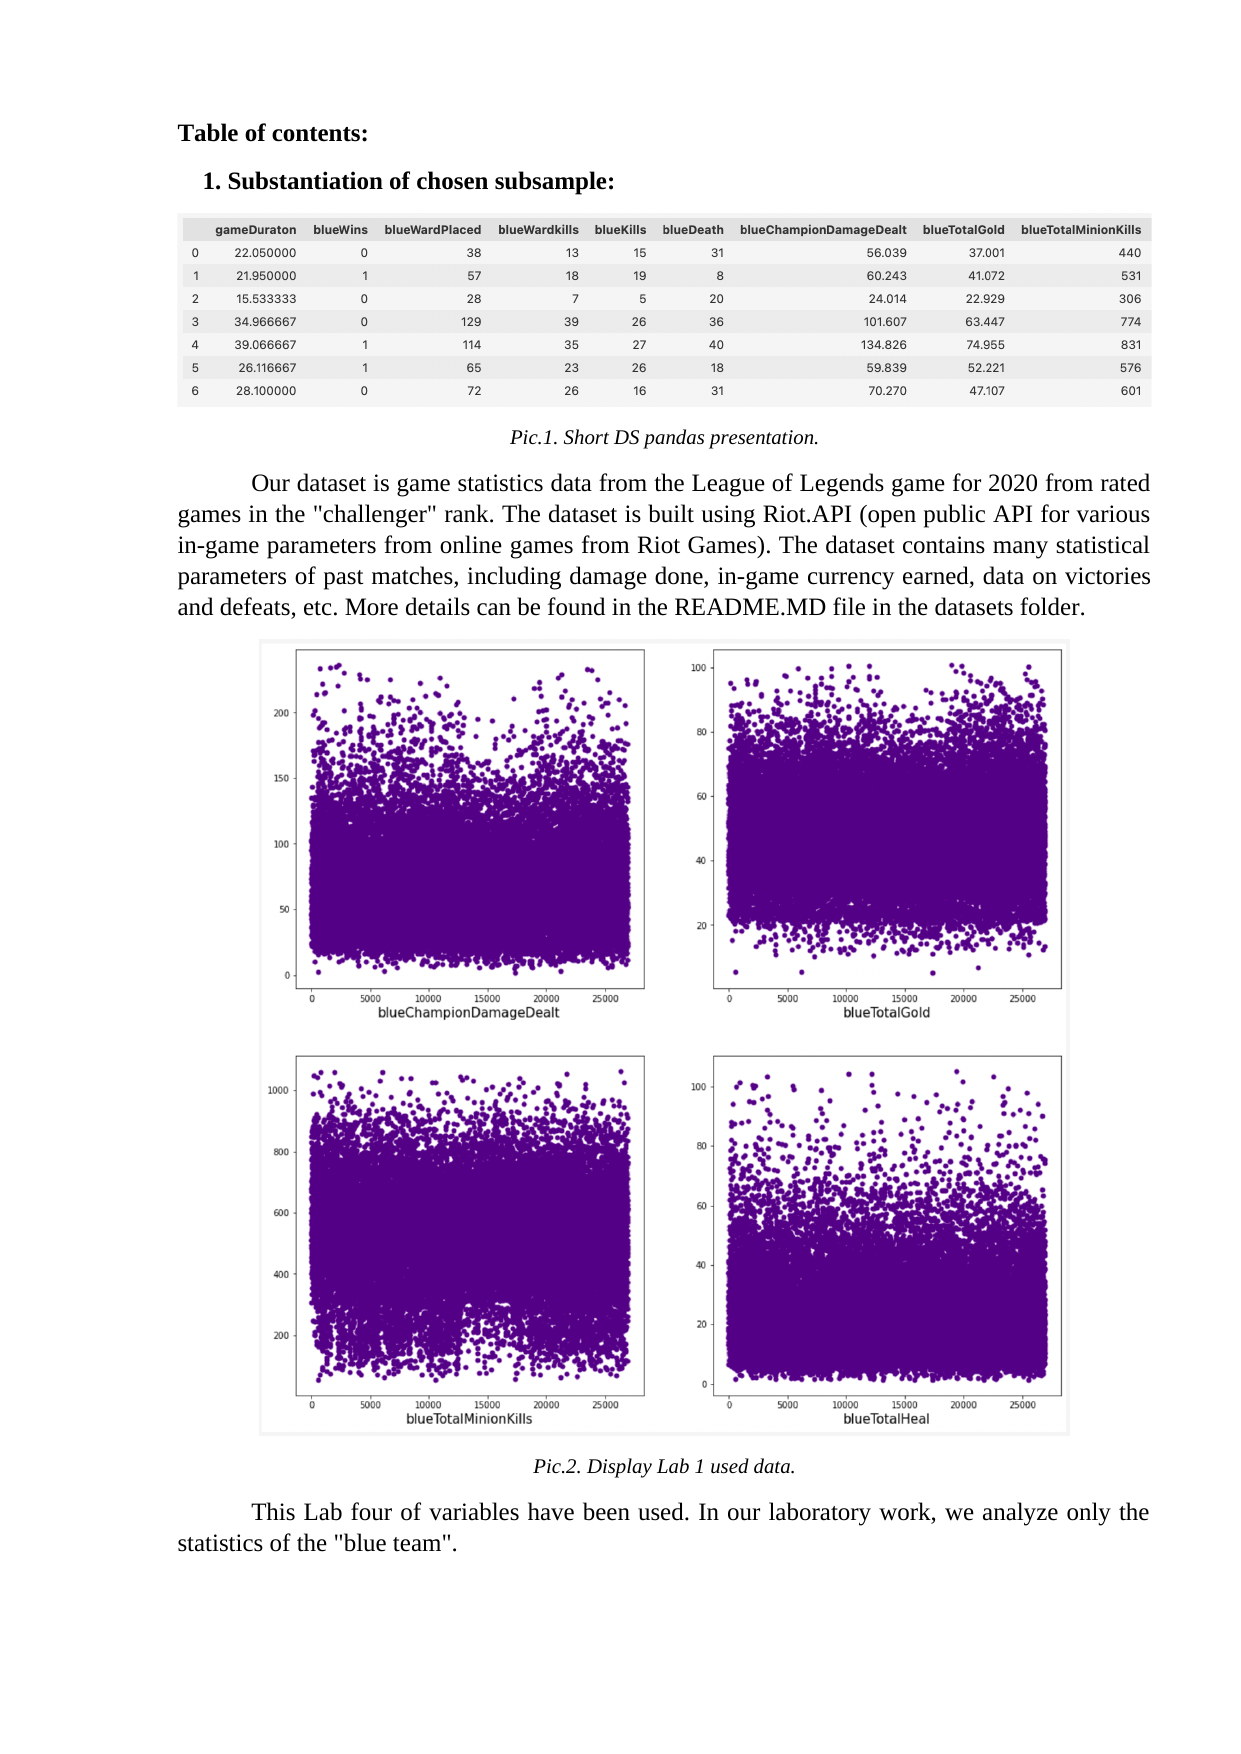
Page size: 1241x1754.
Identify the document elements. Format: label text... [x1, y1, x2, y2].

text This Lab four of variables have been used. In our laboratory work, we analyze only the statistics of the "blue team". [177, 1497, 1152, 1556]
picture [177, 213, 1152, 407]
text Table of contents: [177, 118, 1152, 147]
text Pic.1. Short DS pandas presentation. [177, 425, 1152, 449]
text Pic.2. Display Lab 1 used data. [177, 1454, 1152, 1478]
picture [258, 639, 1070, 1436]
text Our dataset is game statistics data from the League of Legends game for 2020 from rated games in the "challenger" rank. The dataset is built using Riot.API (open public API for various in-game parameters from online games from Riot Games). The dataset contains many statistical parameters of past matches, including damage done, in-game currency earned, data on victories and defeats, etc. More details can be found in the README.MD file in the datasets folder. [177, 468, 1152, 621]
text 1. Substantiation of chosen subsample: [177, 166, 1152, 194]
